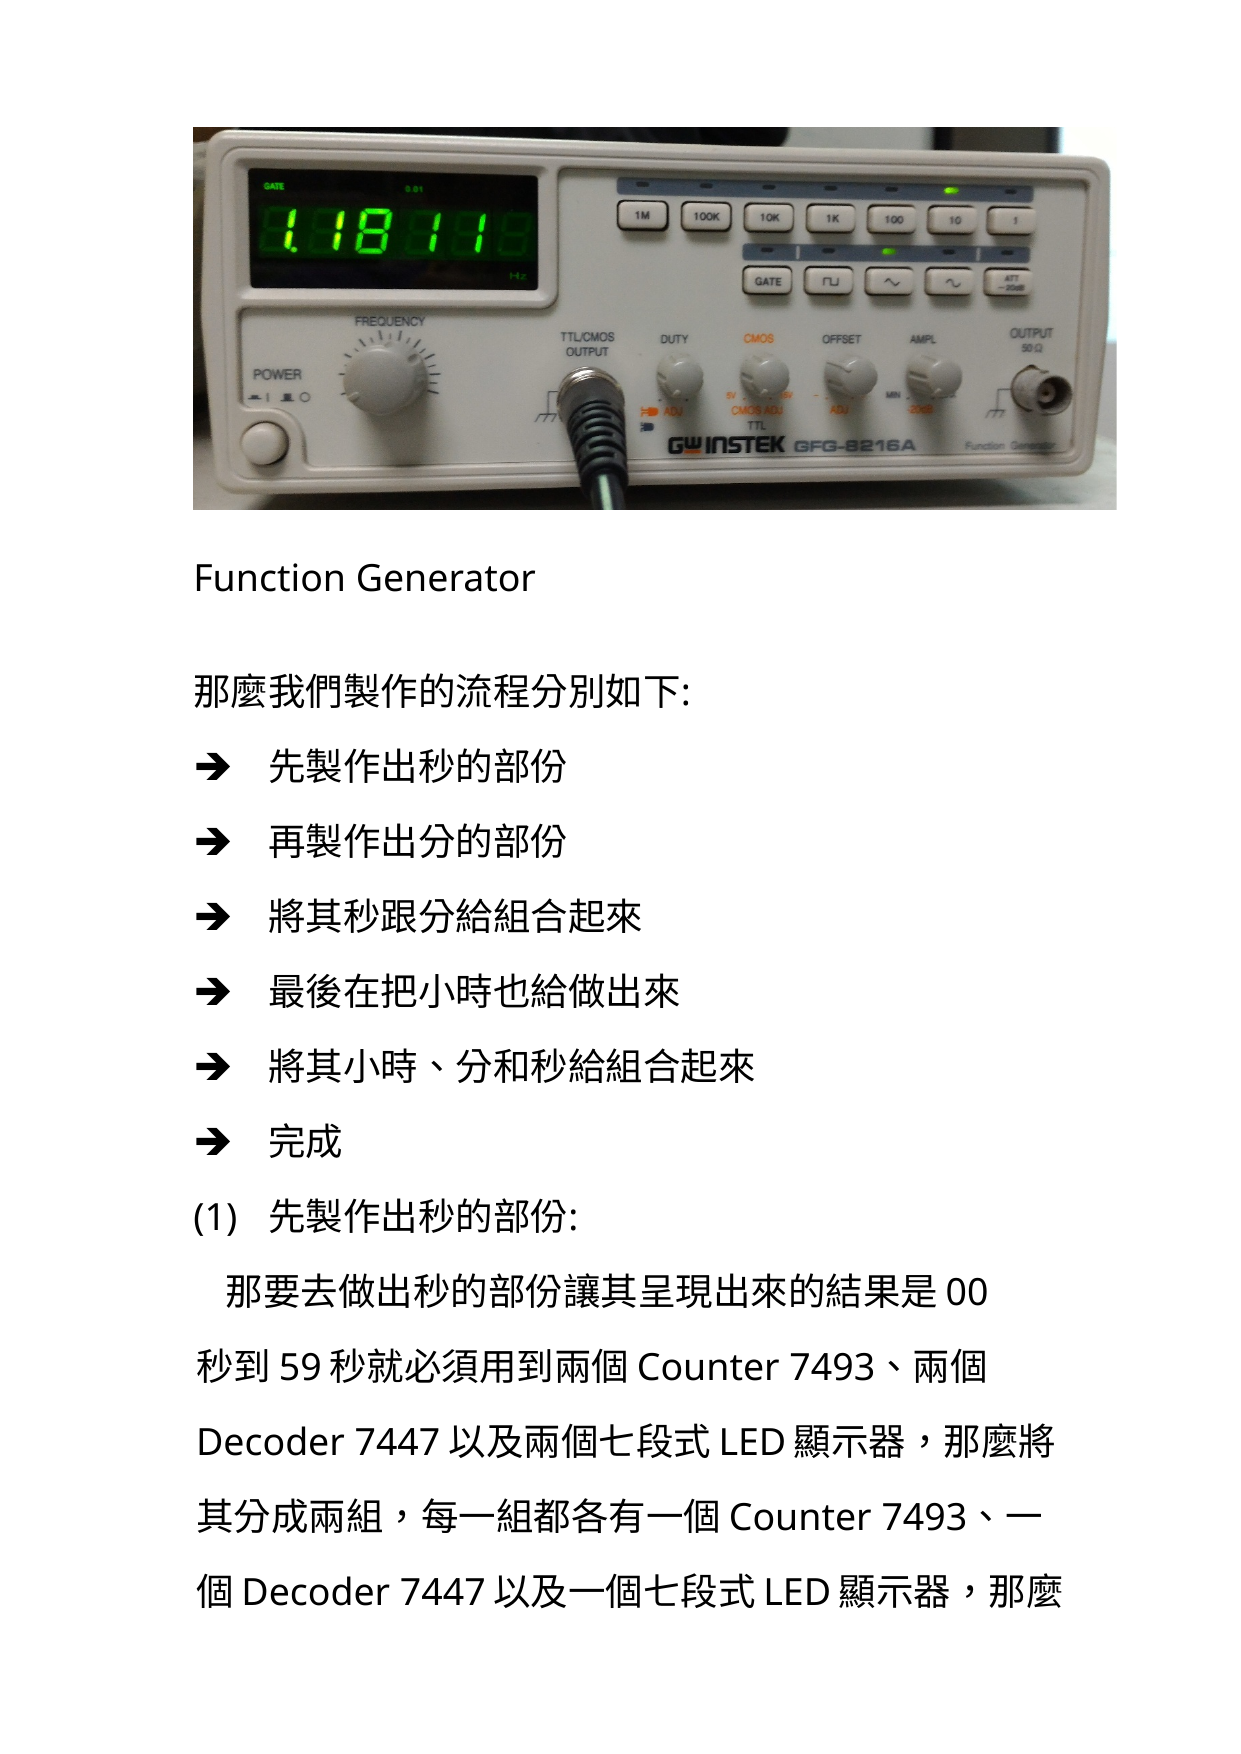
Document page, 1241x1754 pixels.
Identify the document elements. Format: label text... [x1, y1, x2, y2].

list 完成 [193, 1102, 1122, 1177]
list 再製作出分的部份 [193, 802, 1122, 877]
text 個Decoder 7447以及一個七段式LED顯示器，那麼 [118, 1552, 1122, 1627]
list 將其秒跟分給組合起來 [193, 877, 1122, 952]
list 先製作出秒的部份: [193, 1177, 1122, 1252]
text 其分成兩組，每一組都各有一個Counter 7493、一 [118, 1477, 1122, 1552]
list 那麼我們製作的流程分別如下: [193, 652, 1122, 727]
list 先製作出秒的部份 [193, 727, 1122, 802]
text Decoder 7447以及兩個七段式LED顯示器，那麼將 [118, 1402, 1122, 1477]
text 秒到59秒就必須用到兩個Counter 7493、兩個 [118, 1327, 1122, 1402]
picture [193, 127, 1117, 510]
list 最後在把小時也給做出來 [193, 952, 1122, 1027]
text 那要去做出秒的部份讓其呈現出來的結果是00 [118, 1252, 1122, 1327]
list 將其小時、分和秒給組合起來 [193, 1027, 1122, 1102]
list Function Generator [193, 539, 1122, 614]
